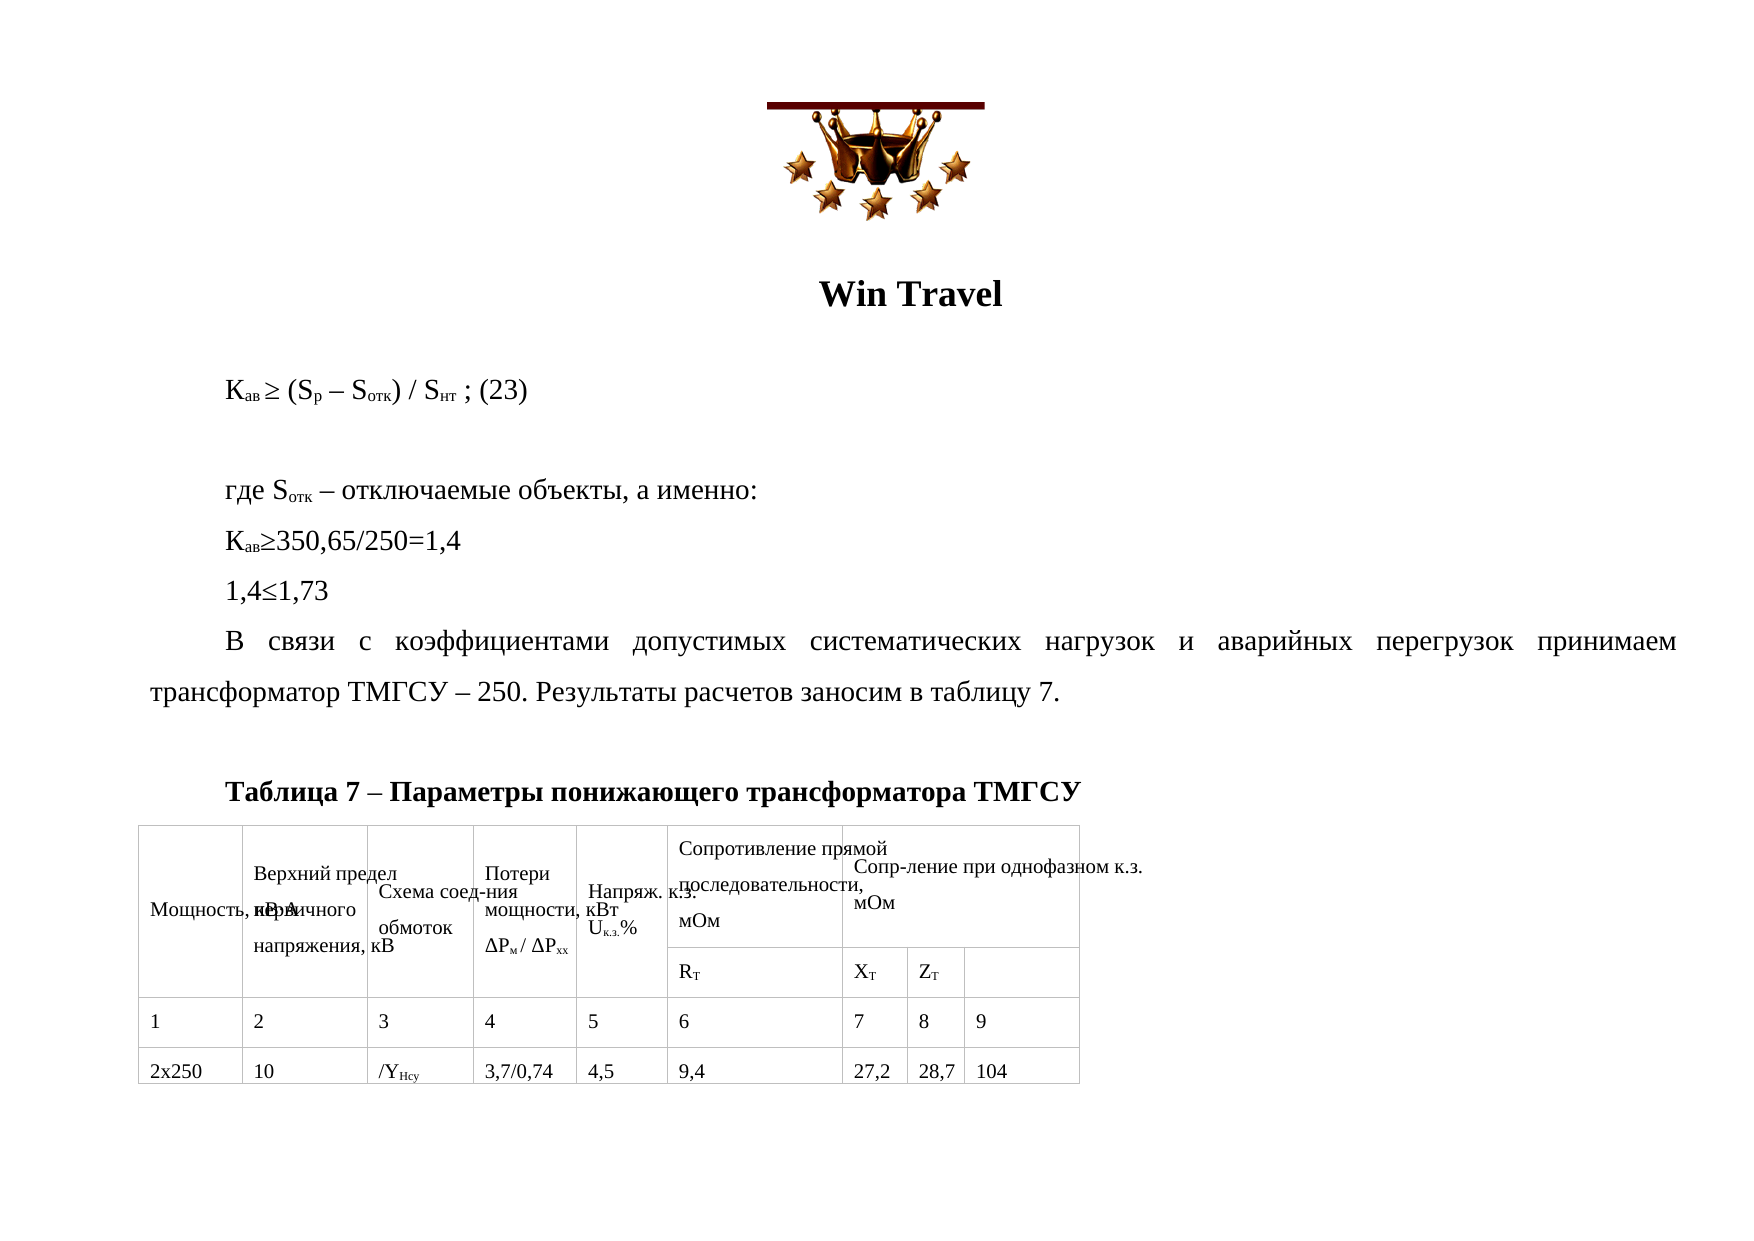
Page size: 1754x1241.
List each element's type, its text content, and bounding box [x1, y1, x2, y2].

table_header Сопр-ление при однофазном к.з. мОм [843, 826, 1079, 947]
table_header Потери мощности, кВт ΔРм / ΔРхх [474, 826, 576, 997]
table_cell RТ [668, 948, 842, 997]
table_cell ZТ [908, 948, 964, 997]
table_cell 1 [139, 998, 242, 1047]
table_cell 4 [474, 998, 576, 1047]
table_cell 28,7 [908, 1048, 964, 1083]
table_header Мощность, кВ∙А [139, 826, 242, 997]
table_cell 6 [668, 998, 842, 1047]
table_header Напряж. к.з. Uк.з.% [577, 826, 667, 997]
table_cell /YHсу [368, 1048, 473, 1083]
table_cell [965, 948, 1079, 997]
table_cell 2 [243, 998, 367, 1047]
table_cell 3,7/0,74 [474, 1048, 576, 1083]
table_cell 7 [843, 998, 907, 1047]
table_cell 9,4 [668, 1048, 842, 1083]
table_header Верхний предел первичного напряжения, кВ [243, 826, 367, 997]
text Кав≥350,65/250=1,4 [150, 523, 1679, 556]
table_header Сопротивление прямой последовательности, мОм [668, 826, 842, 947]
table_cell 3 [368, 998, 473, 1047]
table_cell 8 [908, 998, 964, 1047]
table_cell 104 [965, 1048, 1079, 1083]
picture [767, 102, 985, 221]
text Кав ≥ (Sр – Sотк) / Sнт ; (23) [150, 372, 1679, 405]
table_cell 5 [577, 998, 667, 1047]
text 1,4≤1,73 [150, 573, 1679, 607]
table_cell 27,2 [843, 1048, 907, 1083]
text Таблица 7 – Параметры понижающего трансформатора ТМГСУ [150, 774, 1679, 808]
table_header Схема соед-ния обмоток [368, 826, 473, 997]
text В связи с коэффициентами допустимых систематических нагрузок и аварийных перегрузок принимаем трансформатор ТМГСУ – 250. Результаты расчетов заносим в таблицу 7. [150, 623, 1679, 707]
table_cell 4,5 [577, 1048, 667, 1083]
table_cell 10 [243, 1048, 367, 1083]
table_cell 9 [965, 998, 1079, 1047]
table_cell 2х250 [139, 1048, 242, 1083]
text где Sотк – отключаемые объекты, а именно: [150, 472, 1679, 506]
table_cell ХТ [843, 948, 907, 997]
